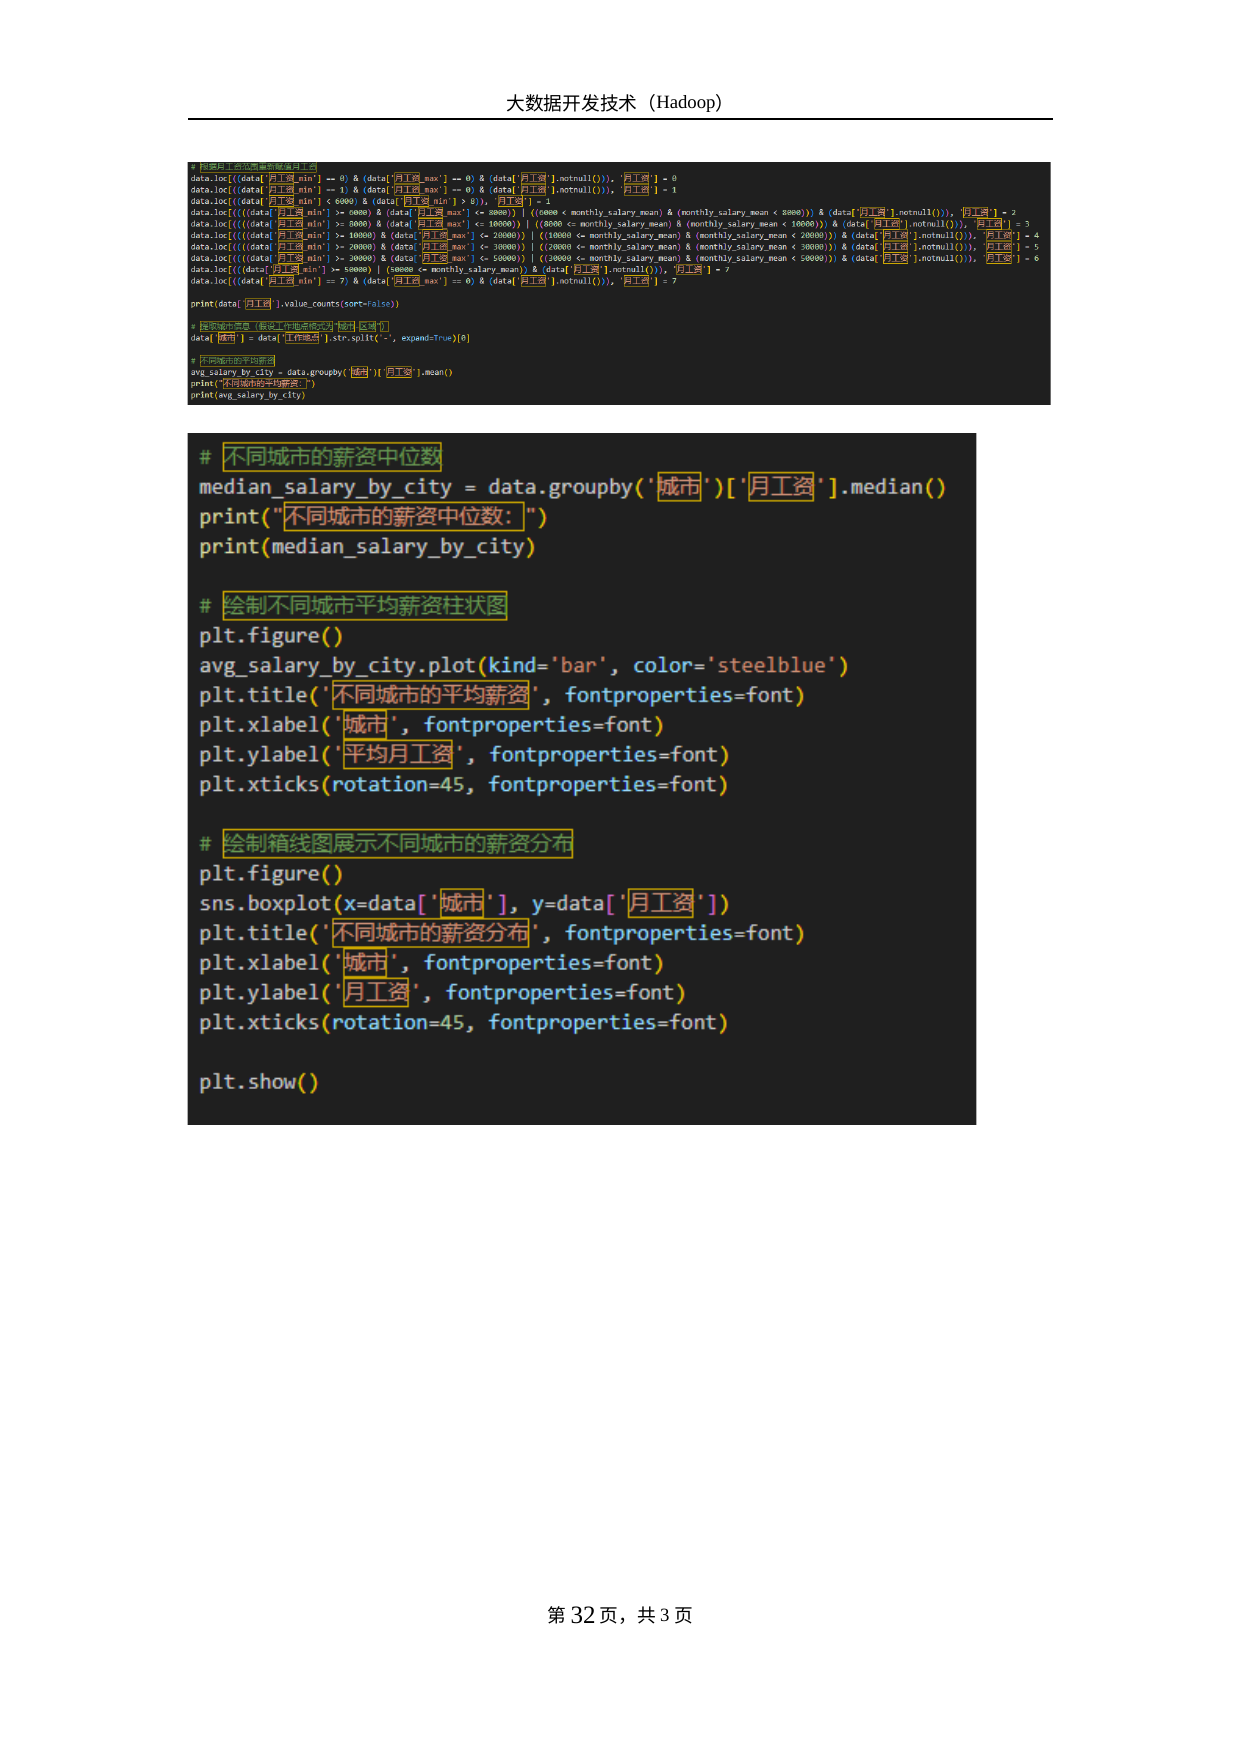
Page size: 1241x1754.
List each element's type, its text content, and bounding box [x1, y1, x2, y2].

picture [187, 162, 1051, 405]
picture [187, 433, 977, 1125]
